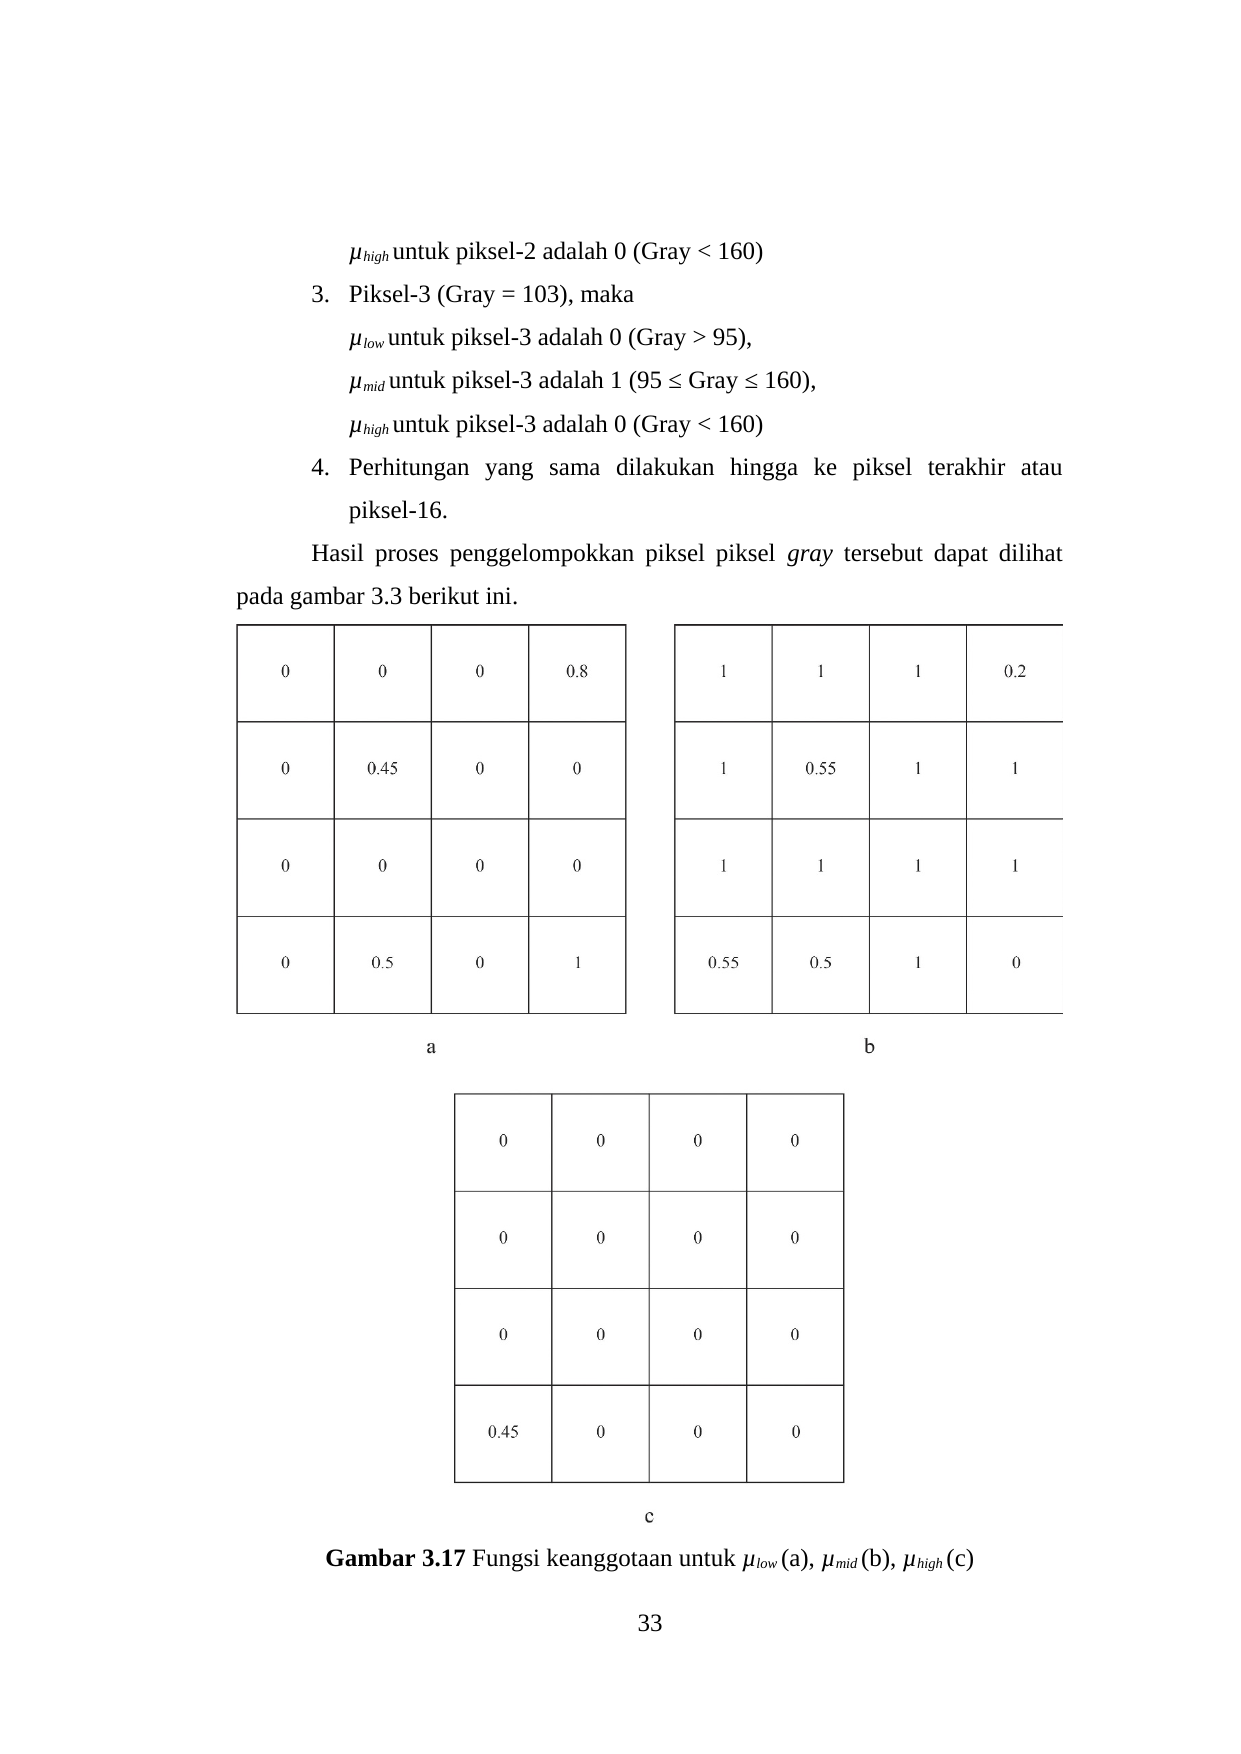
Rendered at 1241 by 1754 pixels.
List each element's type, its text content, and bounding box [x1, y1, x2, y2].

text µmid untuk piksel-3 adalah 1 (95 ≤ Gray ≤ 160), [349, 366, 1063, 394]
text µhigh untuk piksel-2 adalah 0 (Gray < 160) [349, 236, 1063, 265]
list Piksel-3 (Gray = 103), maka [311, 279, 1063, 308]
picture [236, 624, 1063, 1529]
list Perhitungan yang sama dilakukan hingga ke piksel terakhir atau piksel-16. [311, 452, 1063, 524]
text Hasil proses penggelompokkan piksel piksel gray tersebut dapat dilihat pada gambar 3.3 berikut ini. [236, 538, 1063, 610]
text µlow untuk piksel-3 adalah 0 (Gray > 95), [349, 322, 1063, 351]
text µhigh untuk piksel-3 adalah 0 (Gray < 160) [349, 409, 1063, 437]
